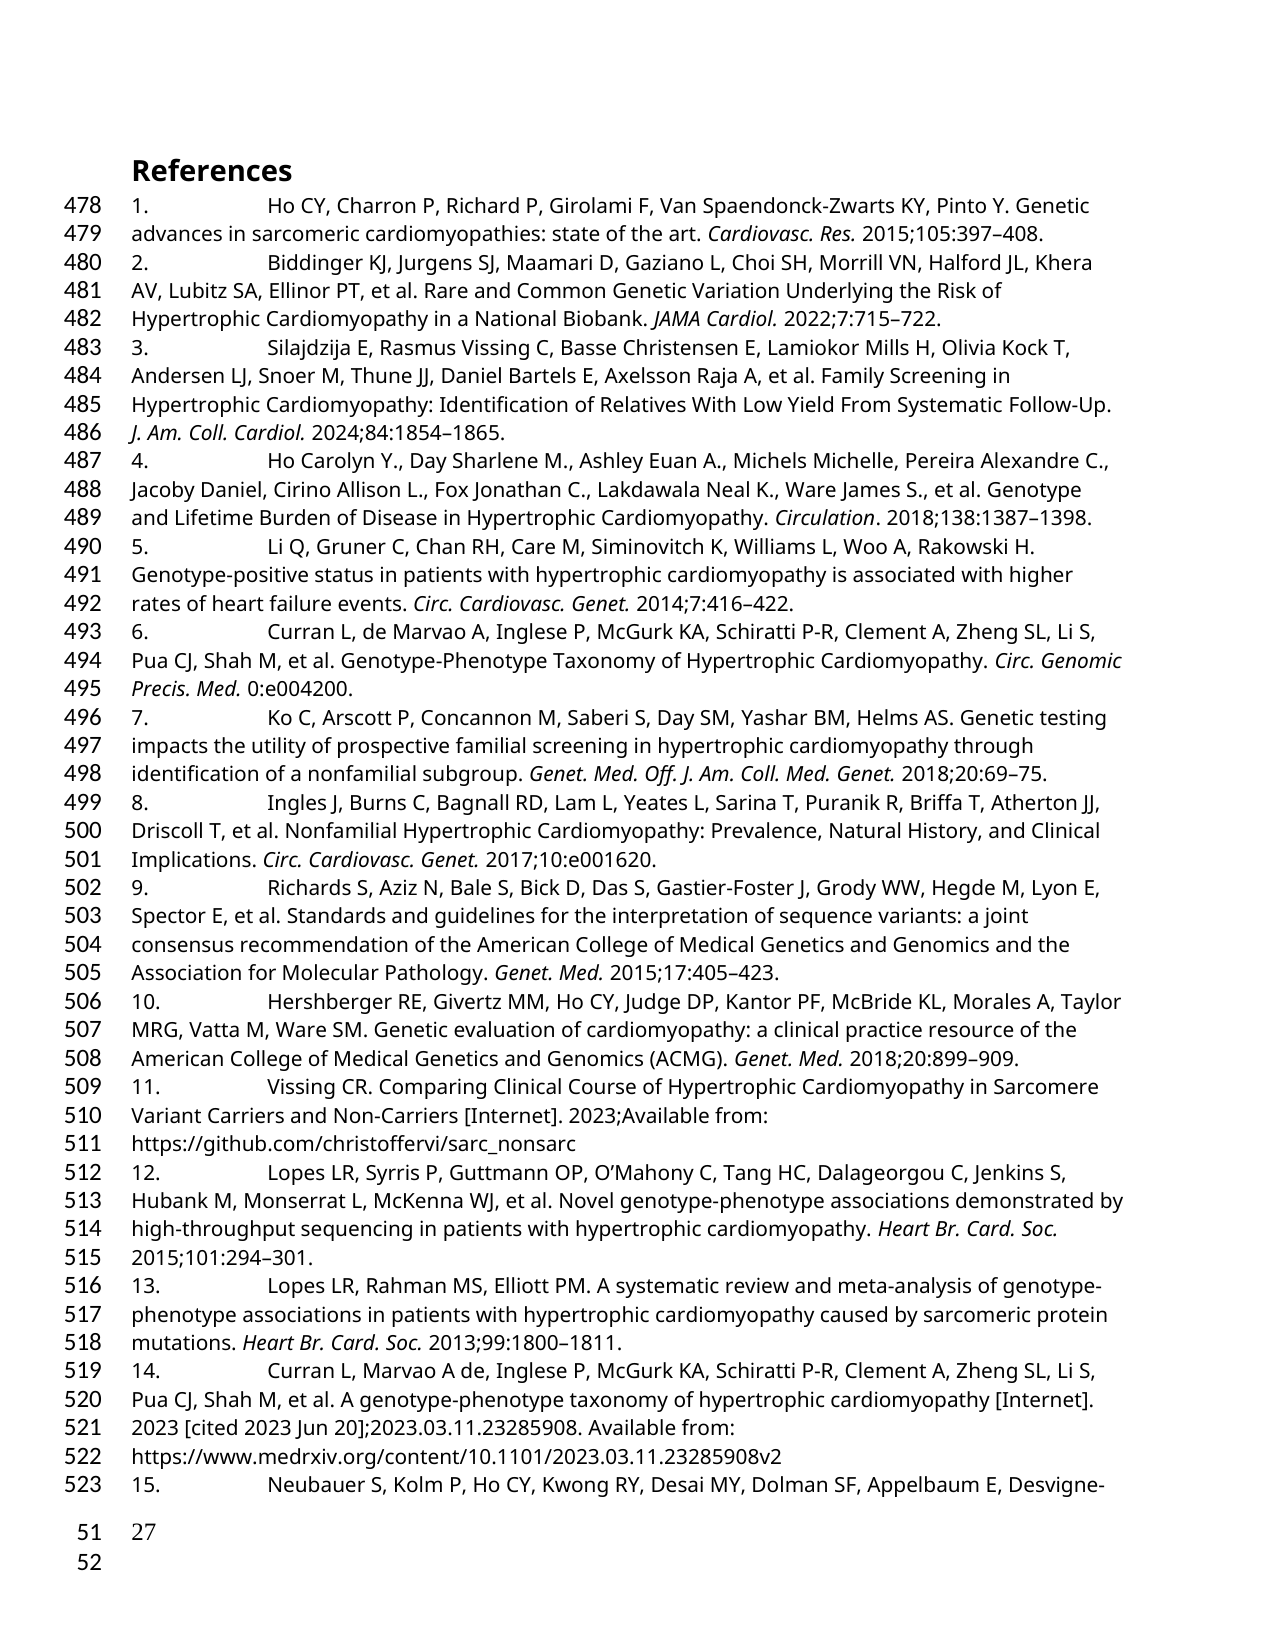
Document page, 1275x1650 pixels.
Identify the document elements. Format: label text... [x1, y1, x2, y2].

text 9. Richards S, Aziz N, Bale S, Bick D, Das S, Gastier-Foster J, Grody WW, Hegde M, Lyon E, Spector E, et al. Standards and guidelines for the interpretation of sequence variants: a joint consensus recommendation of the American College of Medical Genetics and Genomics and the Association for Molecular Pathology. Genet. Med. 2015;17:405–423. [131, 873, 1125, 987]
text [131, 1470, 1125, 1499]
text 5. Li Q, Gruner C, Chan RH, Care M, Siminovitch K, Williams L, Woo A, Rakowski H. Genotype-positive status in patients with hypertrophic cardiomyopathy is associated with higher rates of heart failure events. Circ. Cardiovasc. Genet. 2014;7:416–422. [131, 532, 1125, 617]
text References [131, 150, 1125, 190]
text 11. Vissing CR. Comparing Clinical Course of Hypertrophic Cardiomyopathy in Sarcomere Variant Carriers and Non-Carriers [Internet]. 2023;Available from: https://github.com/christoffervi/sarc_nonsarc [131, 1072, 1125, 1158]
text 4. Ho Carolyn Y., Day Sharlene M., Ashley Euan A., Michels Michelle, Pereira Alexandre C., Jacoby Daniel, Cirino Allison L., Fox Jonathan C., Lakdawala Neal K., Ware James S., et al. Genotype and Lifetime Burden of Disease in Hypertrophic Cardiomyopathy. Circulation. 2018;138:1387–1398. [131, 447, 1125, 532]
text 13. Lopes LR, Rahman MS, Elliott PM. A systematic review and meta-analysis of genotype-phenotype associations in patients with hypertrophic cardiomyopathy caused by sarcomeric protein mutations. Heart Br. Card. Soc. 2013;99:1800–1811. [131, 1271, 1125, 1357]
text 1. Ho CY, Charron P, Richard P, Girolami F, Van Spaendonck-Zwarts KY, Pinto Y. Genetic advances in sarcomeric cardiomyopathies: state of the art. Cardiovasc. Res. 2015;105:397–408. [131, 190, 1125, 248]
text 2. Biddinger KJ, Jurgens SJ, Maamari D, Gaziano L, Choi SH, Morrill VN, Halford JL, Khera AV, Lubitz SA, Ellinor PT, et al. Rare and Common Genetic Variation Underlying the Risk of Hypertrophic Cardiomyopathy in a National Biobank. JAMA Cardiol. 2022;7:715–722. [131, 248, 1125, 333]
text 6. Curran L, de Marvao A, Inglese P, McGurk KA, Schiratti P-R, Clement A, Zheng SL, Li S, Pua CJ, Shah M, et al. Genotype-Phenotype Taxonomy of Hypertrophic Cardiomyopathy. Circ. Genomic Precis. Med. 0:e004200. [131, 617, 1125, 703]
text 12. Lopes LR, Syrris P, Guttmann OP, O’Mahony C, Tang HC, Dalageorgou C, Jenkins S, Hubank M, Monserrat L, McKenna WJ, et al. Novel genotype-phenotype associations demonstrated by high-throughput sequencing in patients with hypertrophic cardiomyopathy. Heart Br. Card. Soc. 2015;101:294–301. [131, 1158, 1125, 1271]
text 7. Ko C, Arscott P, Concannon M, Saberi S, Day SM, Yashar BM, Helms AS. Genetic testing impacts the utility of prospective familial screening in hypertrophic cardiomyopathy through identification of a nonfamilial subgroup. Genet. Med. Off. J. Am. Coll. Med. Genet. 2018;20:69–75. [131, 703, 1125, 788]
text 14. Curran L, Marvao A de, Inglese P, McGurk KA, Schiratti P-R, Clement A, Zheng SL, Li S, Pua CJ, Shah M, et al. A genotype-phenotype taxonomy of hypertrophic cardiomyopathy [Internet]. 2023 [cited 2023 Jun 20];2023.03.11.23285908. Available from: https://www.medrxiv.org/content/10.1101/2023.03.11.23285908v2 [131, 1357, 1125, 1470]
text 10. Hershberger RE, Givertz MM, Ho CY, Judge DP, Kantor PF, McBride KL, Morales A, Taylor MRG, Vatta M, Ware SM. Genetic evaluation of cardiomyopathy: a clinical practice resource of the American College of Medical Genetics and Genomics (ACMG). Genet. Med. 2018;20:899–909. [131, 987, 1125, 1072]
text 3. Silajdzija E, Rasmus Vissing C, Basse Christensen E, Lamiokor Mills H, Olivia Kock T, Andersen LJ, Snoer M, Thune JJ, Daniel Bartels E, Axelsson Raja A, et al. Family Screening in Hypertrophic Cardiomyopathy: Identification of Relatives With Low Yield From Systematic Follow-Up. J. Am. Coll. Cardiol. 2024;84:1854–1865. [131, 333, 1125, 447]
text 8. Ingles J, Burns C, Bagnall RD, Lam L, Yeates L, Sarina T, Puranik R, Briffa T, Atherton JJ, Driscoll T, et al. Nonfamilial Hypertrophic Cardiomyopathy: Prevalence, Natural History, and Clinical Implications. Circ. Cardiovasc. Genet. 2017;10:e001620. [131, 788, 1125, 873]
